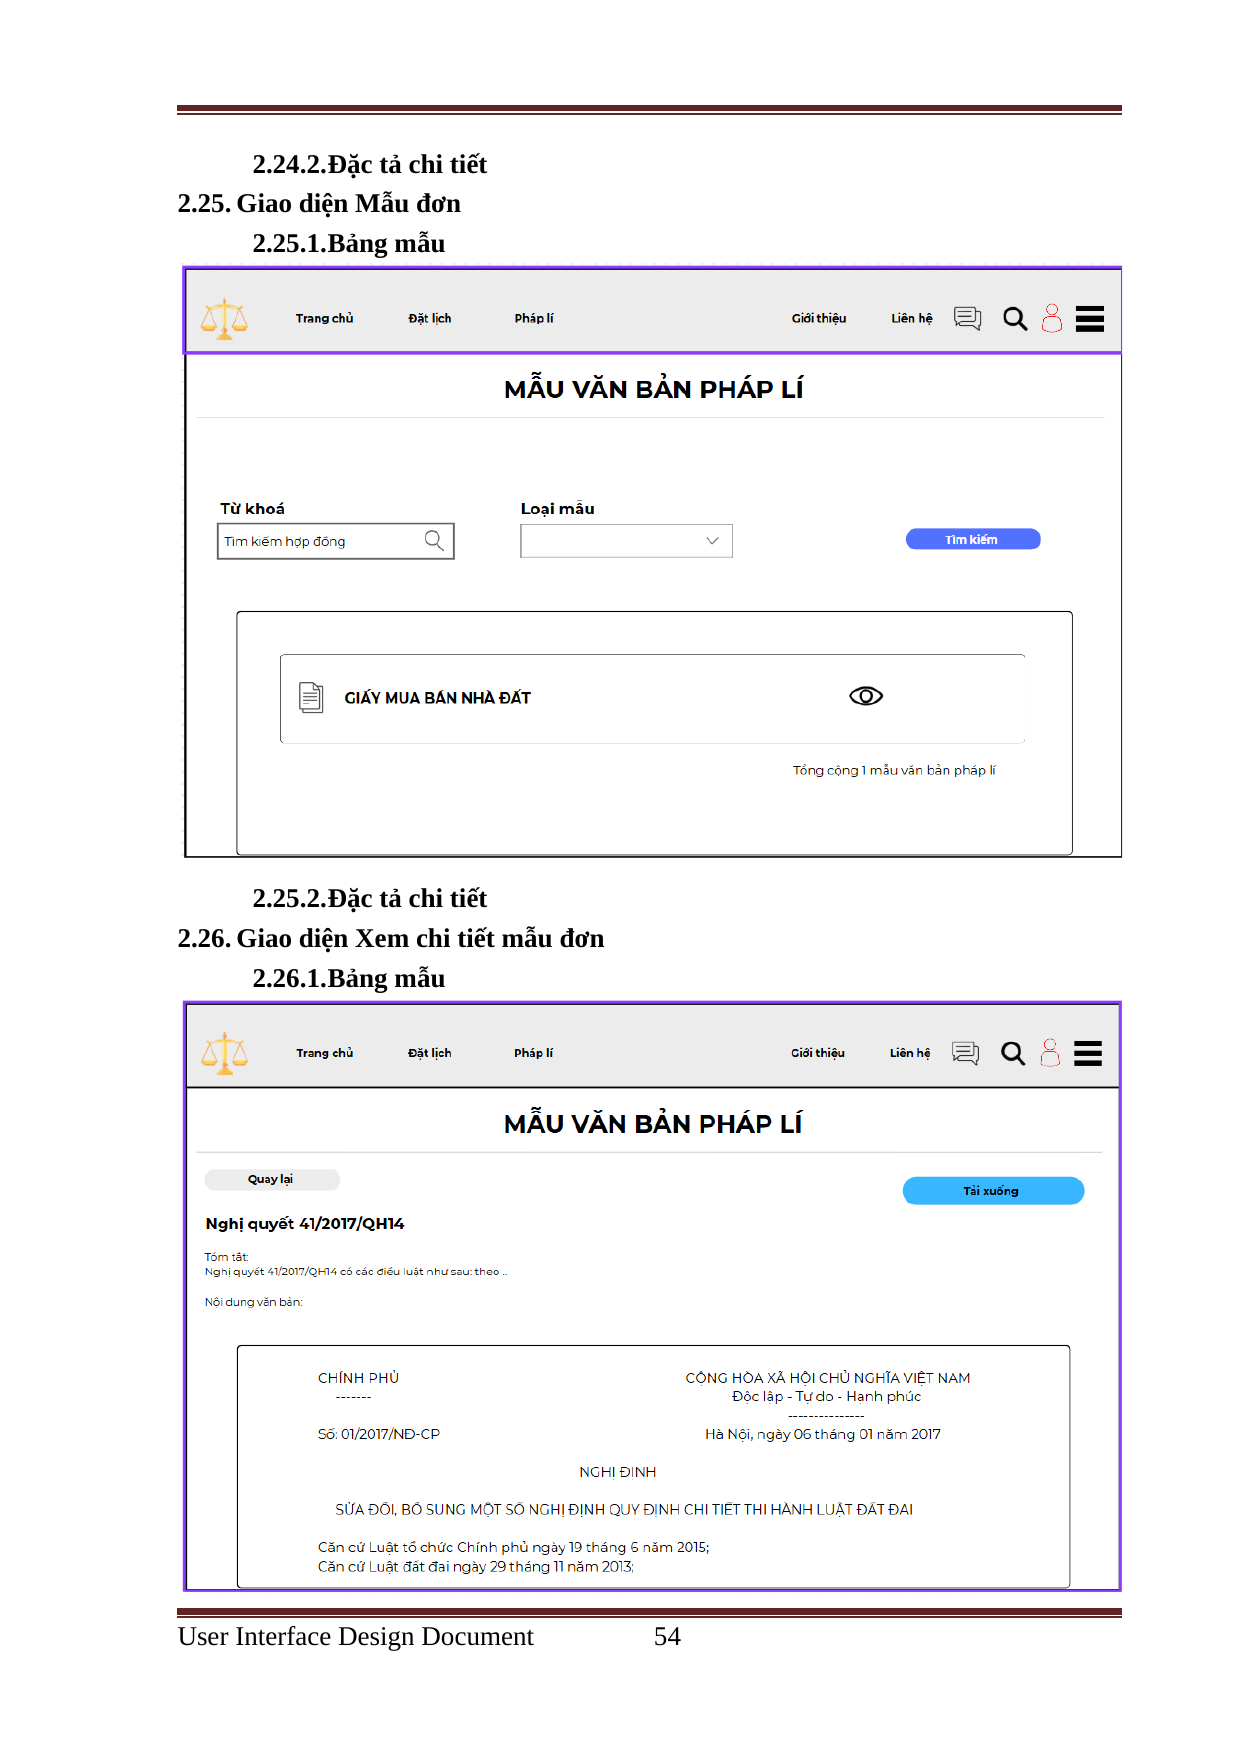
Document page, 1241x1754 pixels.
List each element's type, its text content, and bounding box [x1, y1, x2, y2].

subtitle Bảng mẫu [252, 962, 1122, 993]
picture [177, 997, 1123, 1595]
subtitle Giao diện Mẫu đơn [177, 188, 1122, 219]
subtitle Bảng mẫu [252, 227, 1122, 259]
subtitle Đặc tả chi tiết [252, 882, 1122, 913]
subtitle Đặc tả chi tiết [252, 148, 1122, 179]
picture [177, 263, 1123, 858]
subtitle Giao diện Xem chi tiết mẫu đơn [177, 922, 1122, 953]
